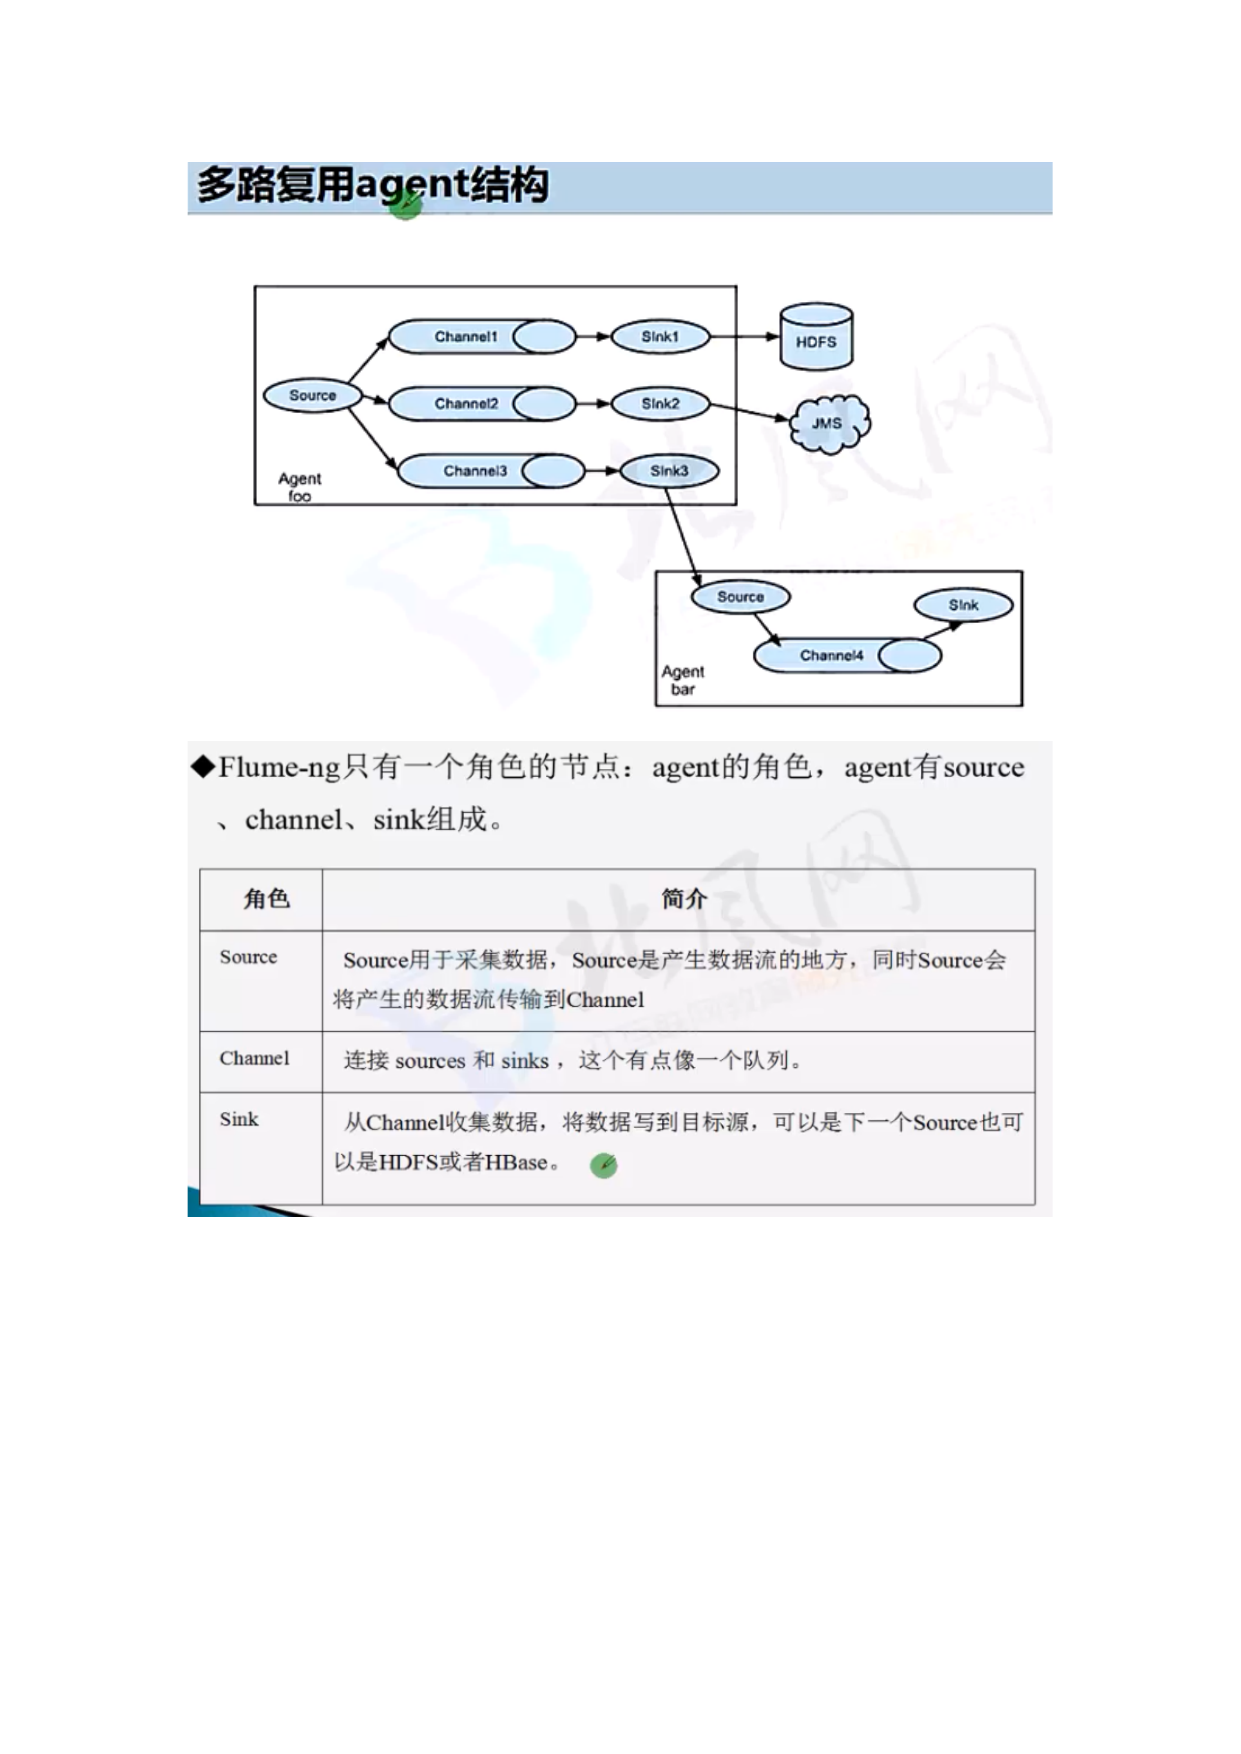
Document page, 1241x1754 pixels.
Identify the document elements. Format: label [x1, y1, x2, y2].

picture [187, 162, 1053, 735]
picture [187, 741, 1053, 1217]
